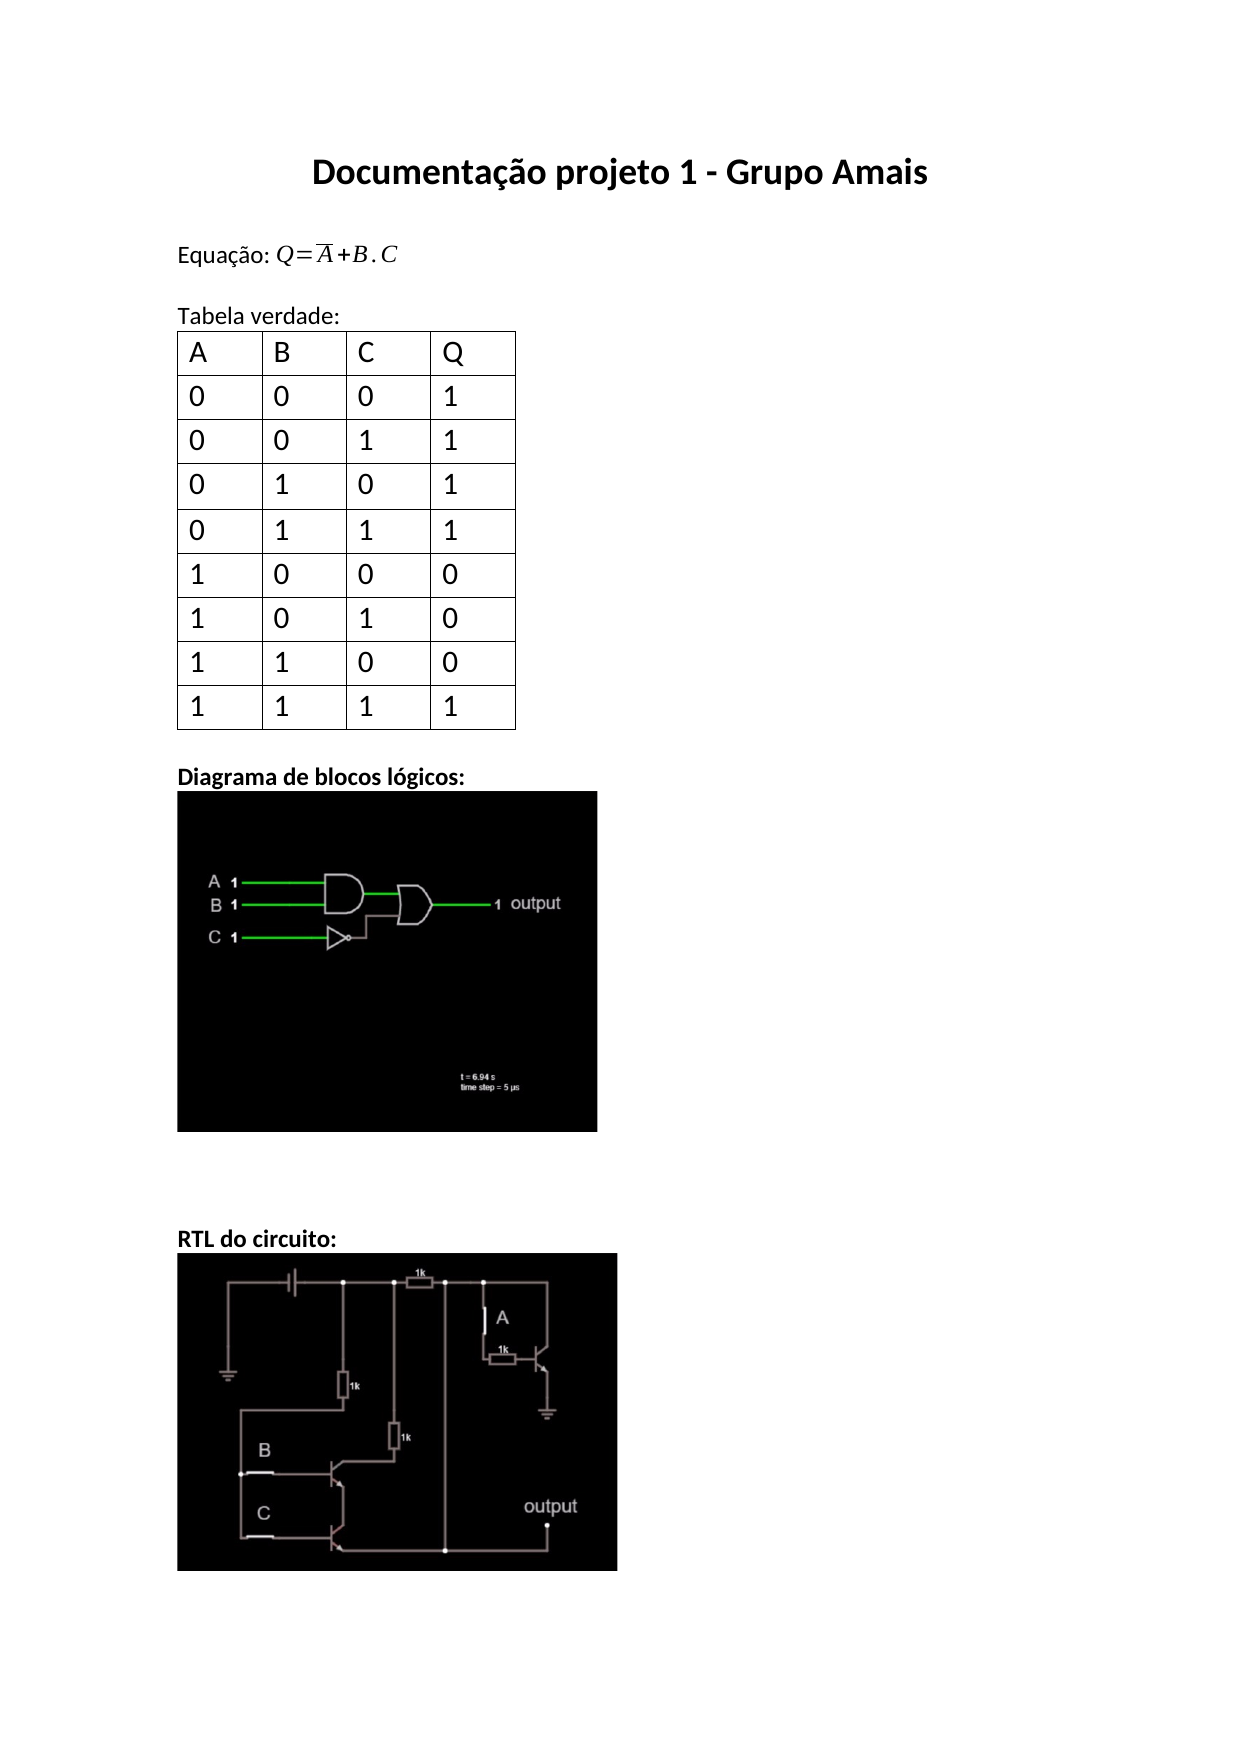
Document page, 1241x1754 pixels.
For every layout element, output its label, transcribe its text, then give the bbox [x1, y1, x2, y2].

text Documentação projeto 1 - Grupo Amais [177, 148, 1063, 193]
table_cell 1 [178, 598, 262, 641]
table_cell 0 [431, 598, 515, 641]
text Diagrama de blocos lógicos: [177, 761, 1063, 791]
table_cell 1 [431, 420, 515, 463]
table_cell 1 [263, 642, 346, 685]
table_cell 0 [178, 510, 262, 553]
table_cell 0 [263, 598, 346, 641]
table_cell 1 [347, 420, 430, 463]
table_header C [347, 332, 430, 375]
table_cell 1 [347, 686, 430, 729]
table_header B [263, 332, 346, 375]
table_header Q [431, 332, 515, 375]
table_cell 0 [347, 464, 430, 509]
table_cell 0 [263, 376, 346, 419]
table_cell 1 [263, 464, 346, 509]
table_cell 0 [347, 554, 430, 597]
picture [177, 791, 598, 1132]
table_cell 0 [178, 464, 262, 509]
table_cell 0 [431, 642, 515, 685]
table_cell 0 [263, 420, 346, 463]
table_cell 0 [178, 420, 262, 463]
table_cell 1 [431, 510, 515, 553]
table_cell 1 [347, 510, 430, 553]
table_cell 0 [178, 376, 262, 419]
table_cell 0 [263, 554, 346, 597]
text RTL do circuito: [177, 1223, 1063, 1253]
table_cell 1 [263, 686, 346, 729]
table_cell 1 [431, 686, 515, 729]
table_cell 0 [347, 642, 430, 685]
table_cell 0 [347, 376, 430, 419]
table_cell 1 [263, 510, 346, 553]
text Tabela verdade: [177, 300, 1063, 331]
table_cell 1 [431, 464, 515, 509]
table_cell 0 [431, 554, 515, 597]
table_cell 1 [178, 642, 262, 685]
table_cell 1 [178, 554, 262, 597]
table_cell 1 [178, 686, 262, 729]
table_header A [178, 332, 262, 375]
text Equação: [177, 239, 1063, 270]
table_cell 1 [347, 598, 430, 641]
picture [177, 1253, 618, 1571]
table_cell 1 [431, 376, 515, 419]
